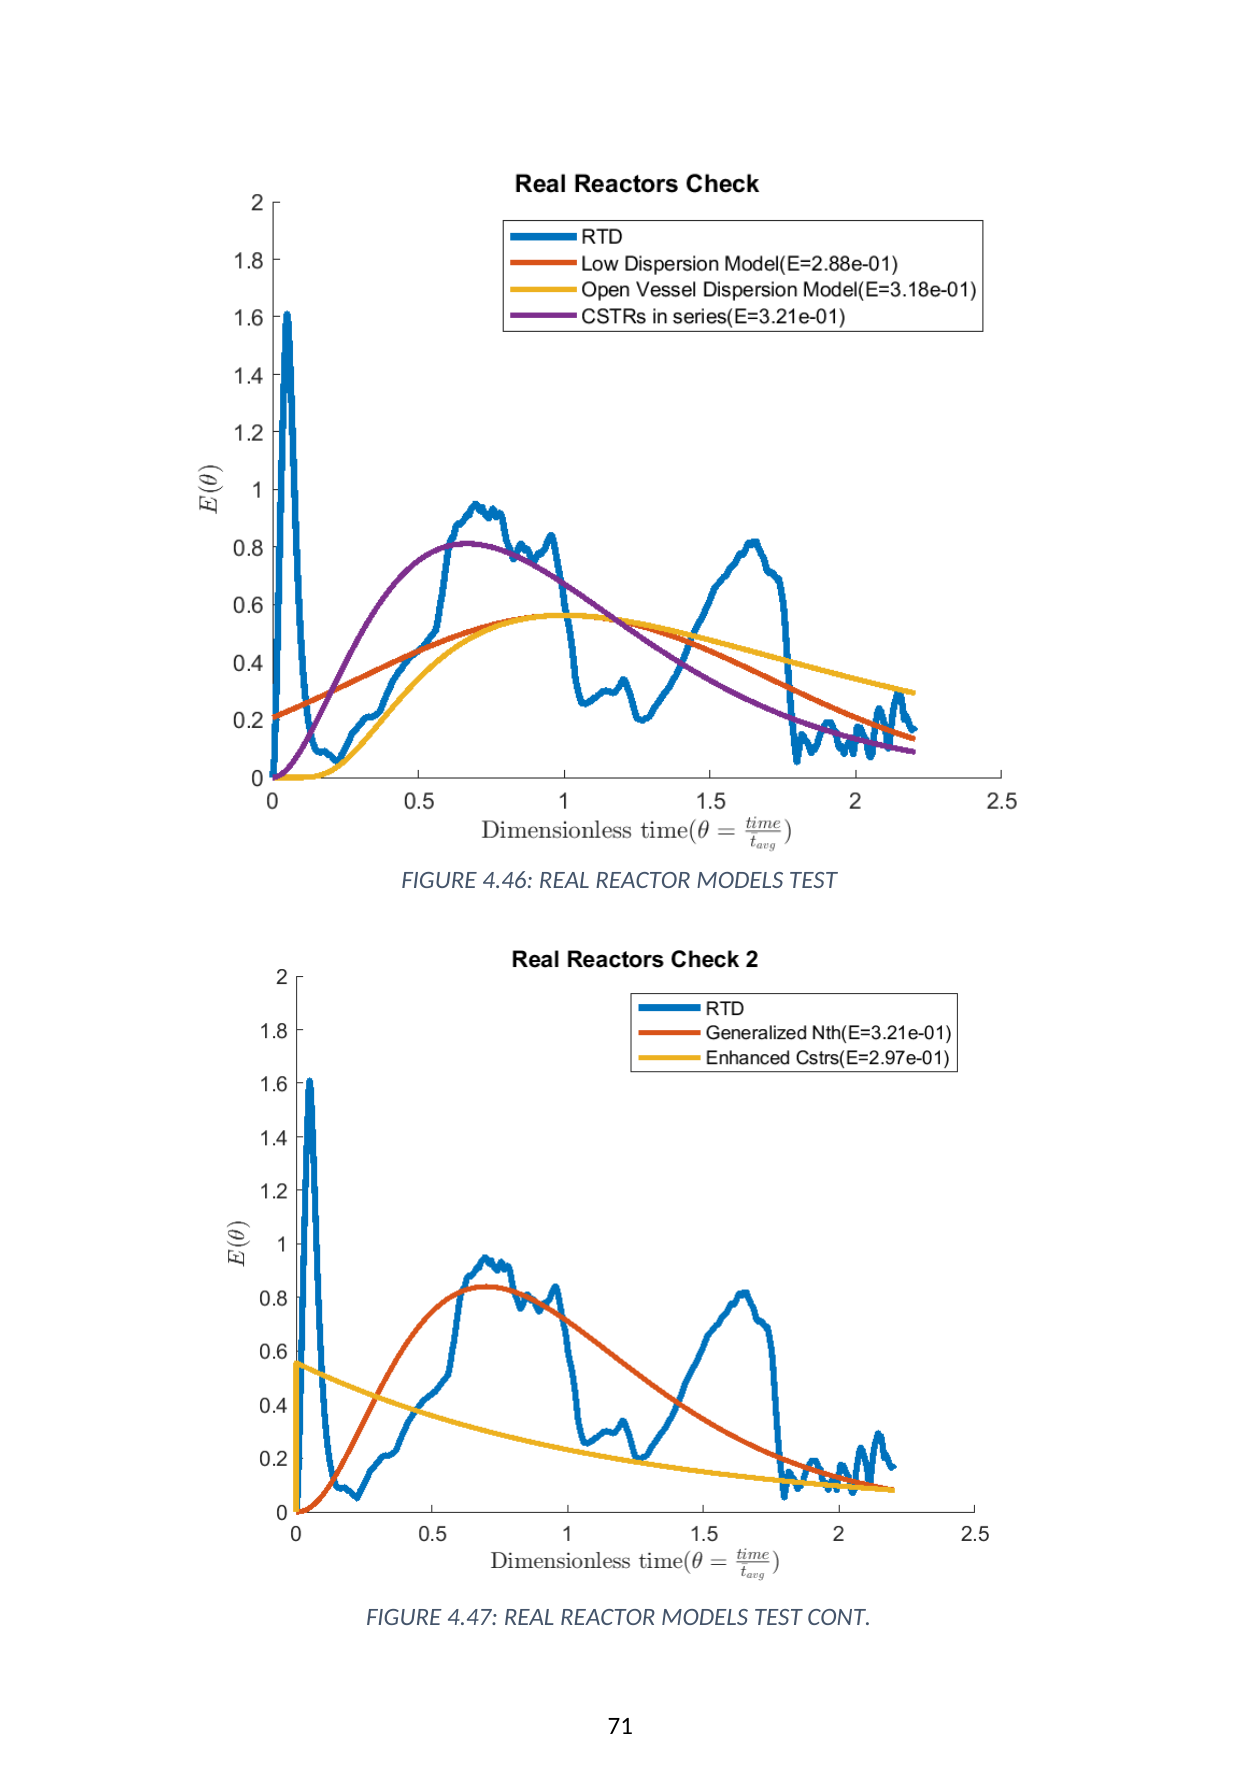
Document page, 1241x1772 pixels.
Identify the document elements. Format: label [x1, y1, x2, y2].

picture [182, 927, 1058, 1584]
picture [150, 150, 1090, 855]
